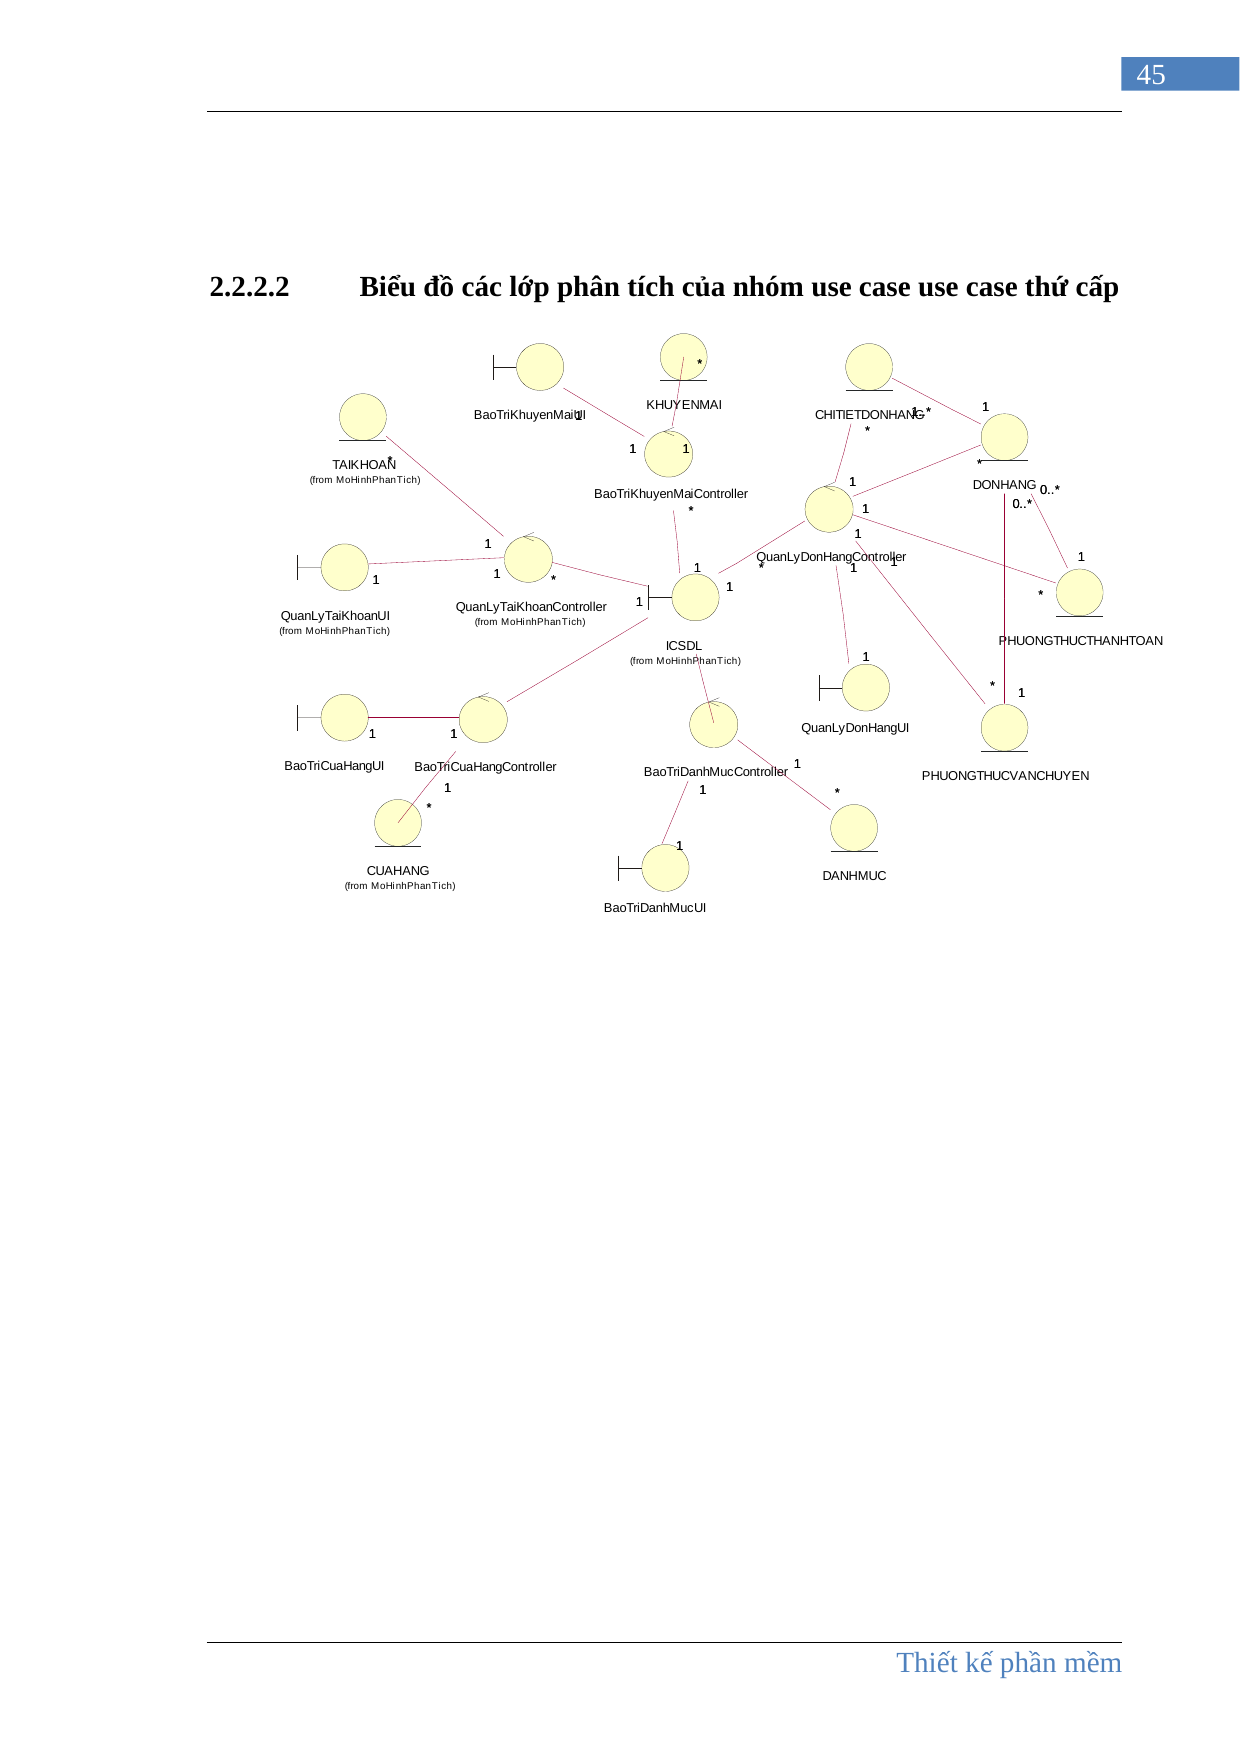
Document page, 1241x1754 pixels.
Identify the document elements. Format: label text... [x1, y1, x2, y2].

subtitle Biểu đồ các lớp phân tích của nhóm use case use case thứ cấp [207, 269, 1122, 954]
